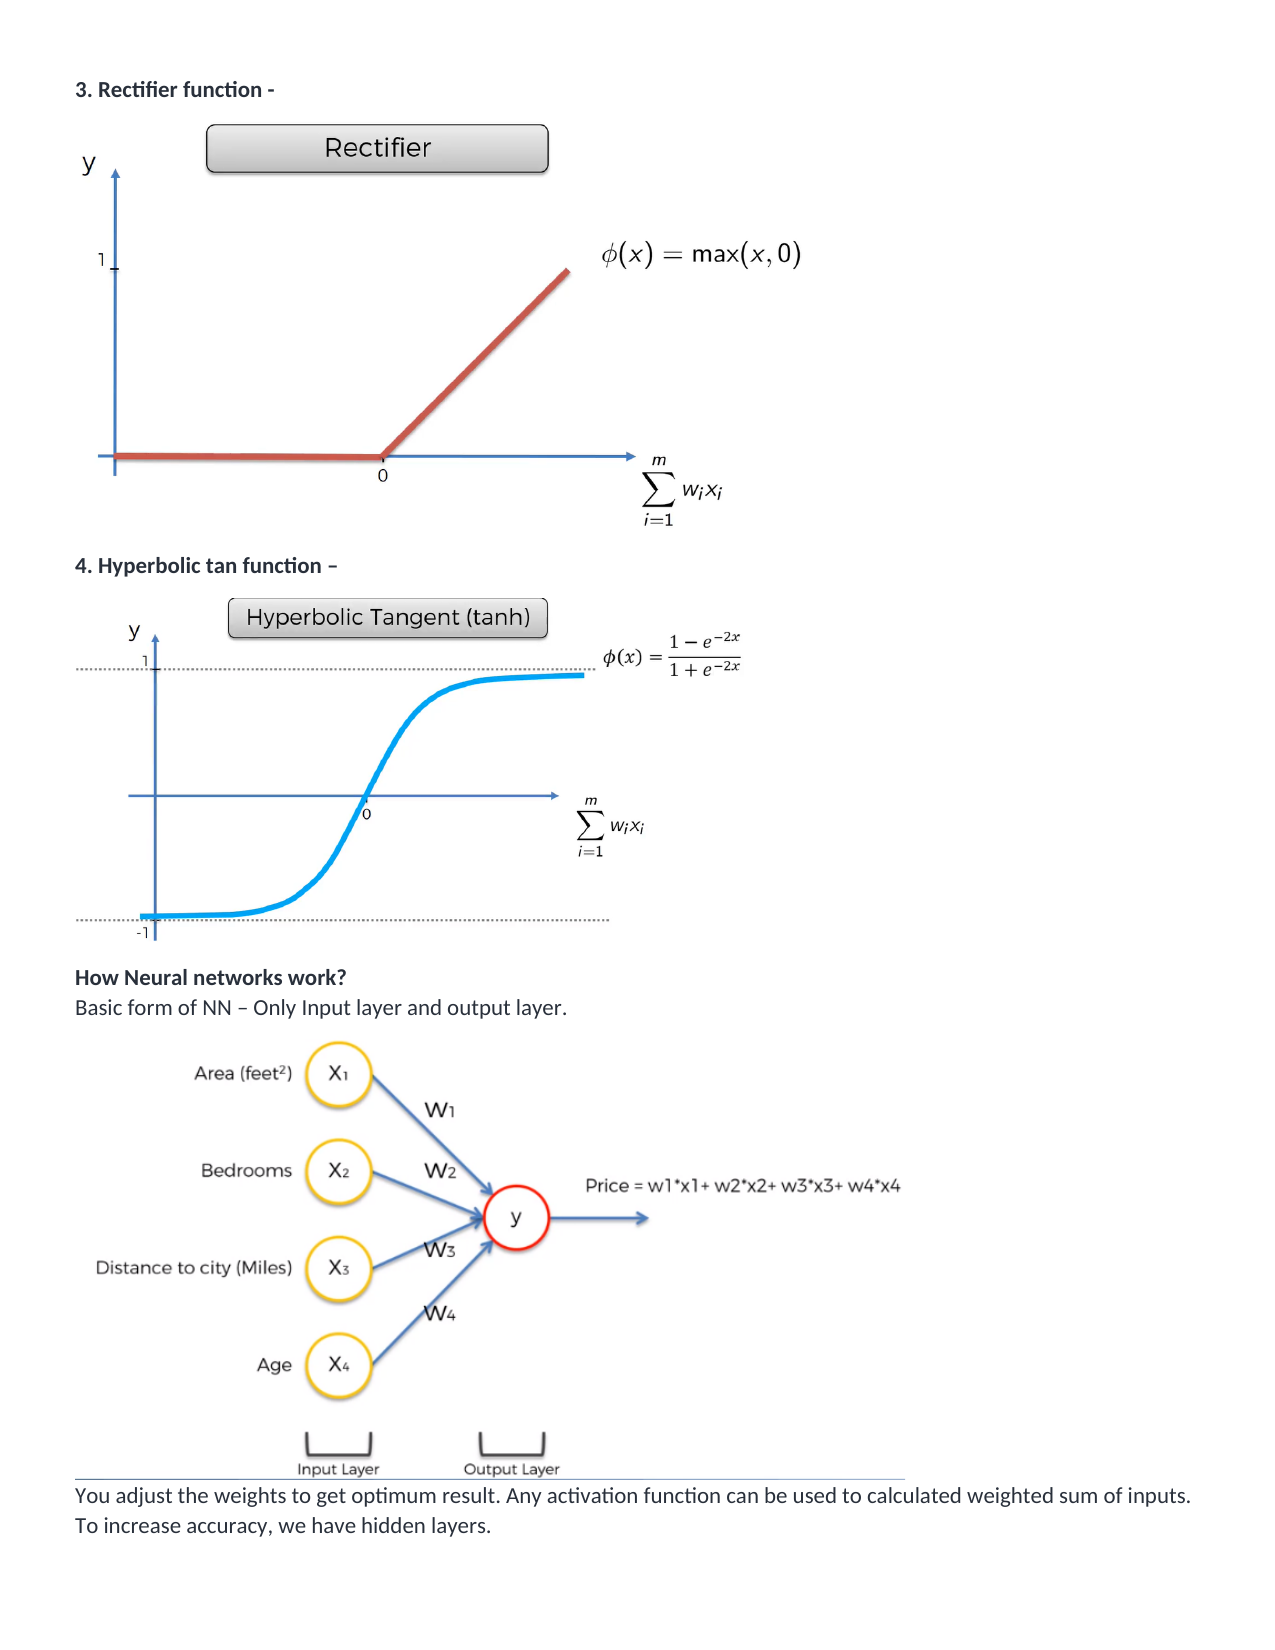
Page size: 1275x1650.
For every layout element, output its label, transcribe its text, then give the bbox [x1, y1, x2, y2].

text 4. Hyperbolic tan function – [75, 551, 1200, 579]
picture [75, 121, 806, 533]
picture [75, 598, 745, 944]
picture [75, 1023, 905, 1480]
text 3. Rectifier function - [75, 75, 1200, 103]
text To increase accuracy, we have hidden layers. [75, 1512, 1200, 1540]
text You adjust the weights to get optimum result. Any activation function can be used to calculated weighted sum of inputs. [75, 1481, 1200, 1509]
text Basic form of NN – Only Input layer and output layer. [75, 993, 1200, 1021]
text How Neural networks work? [75, 963, 1200, 991]
